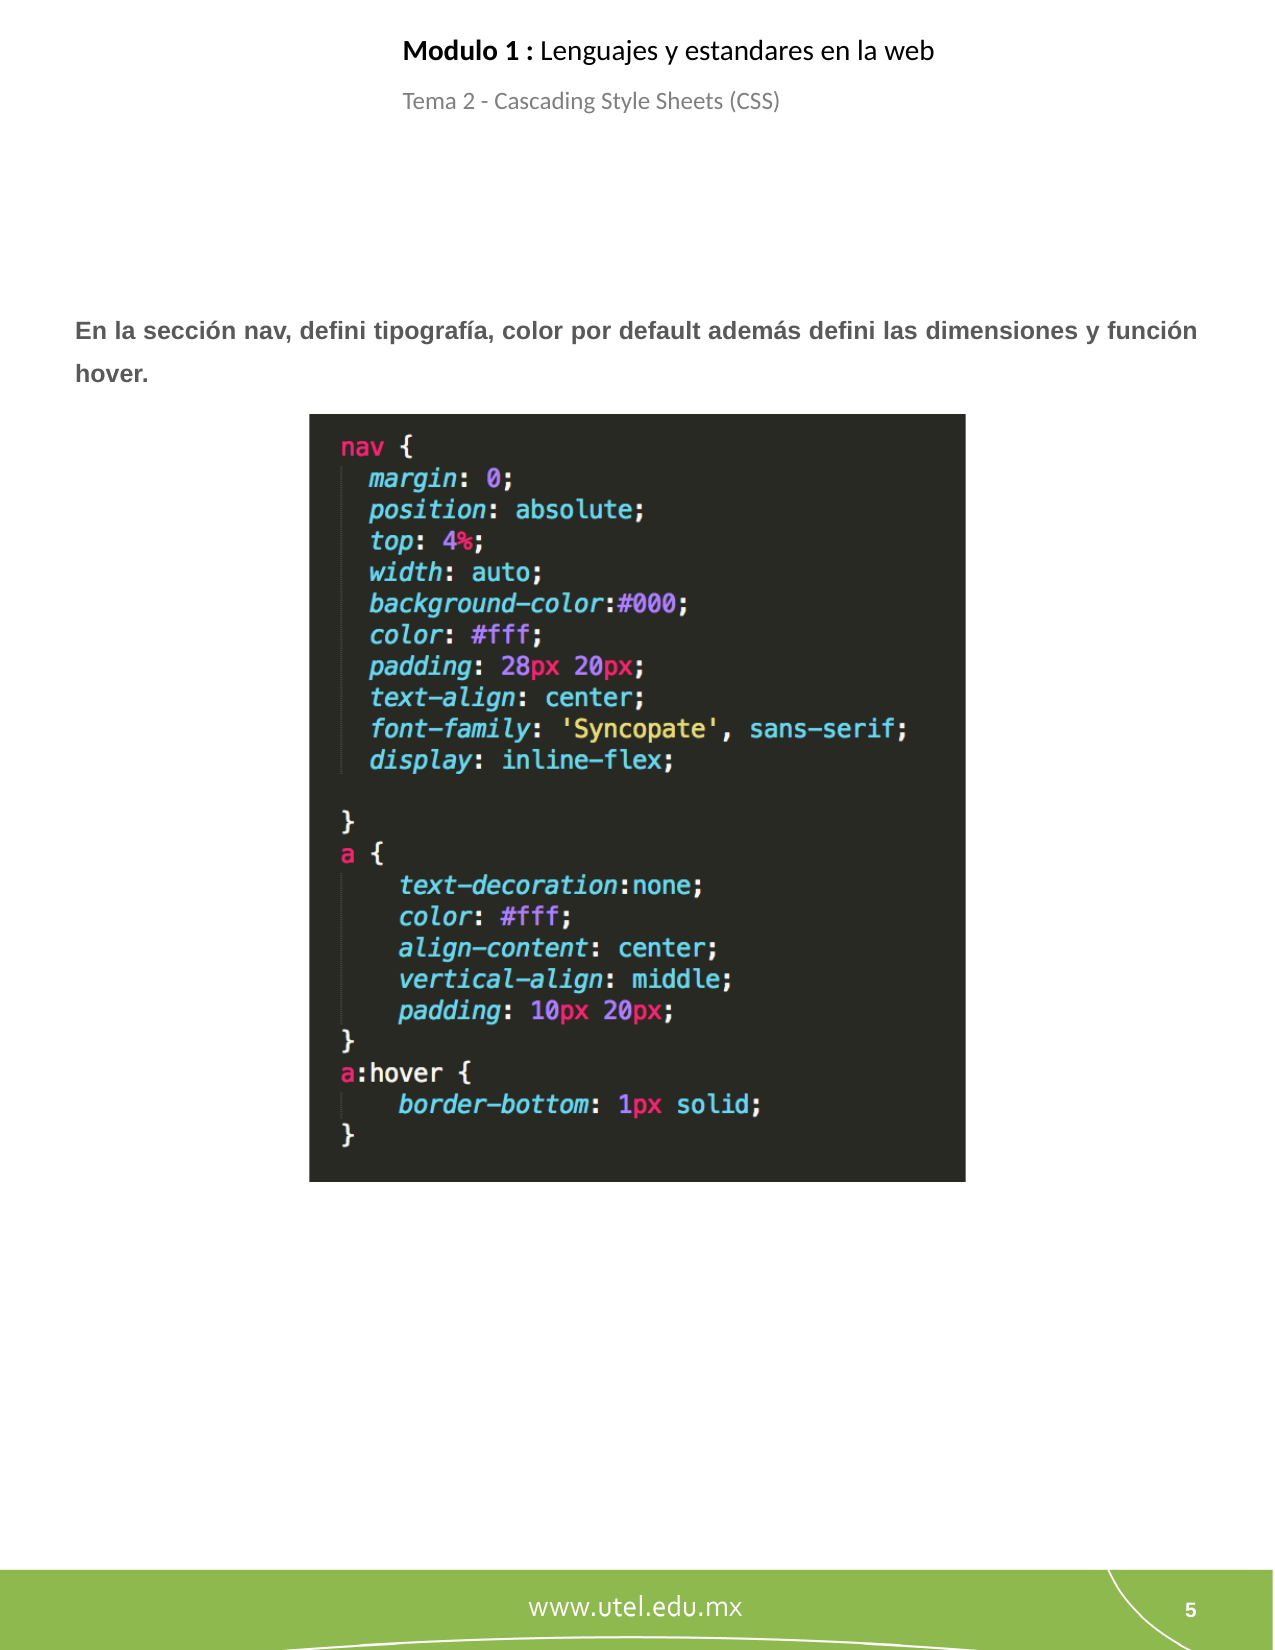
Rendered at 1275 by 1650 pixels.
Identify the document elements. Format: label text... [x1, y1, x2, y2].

text En la sección nav, defini tipografía, color por default además defini las dimensiones y función hover. [75, 316, 1200, 388]
picture [0, 1556, 1273, 1650]
picture [309, 414, 966, 1182]
